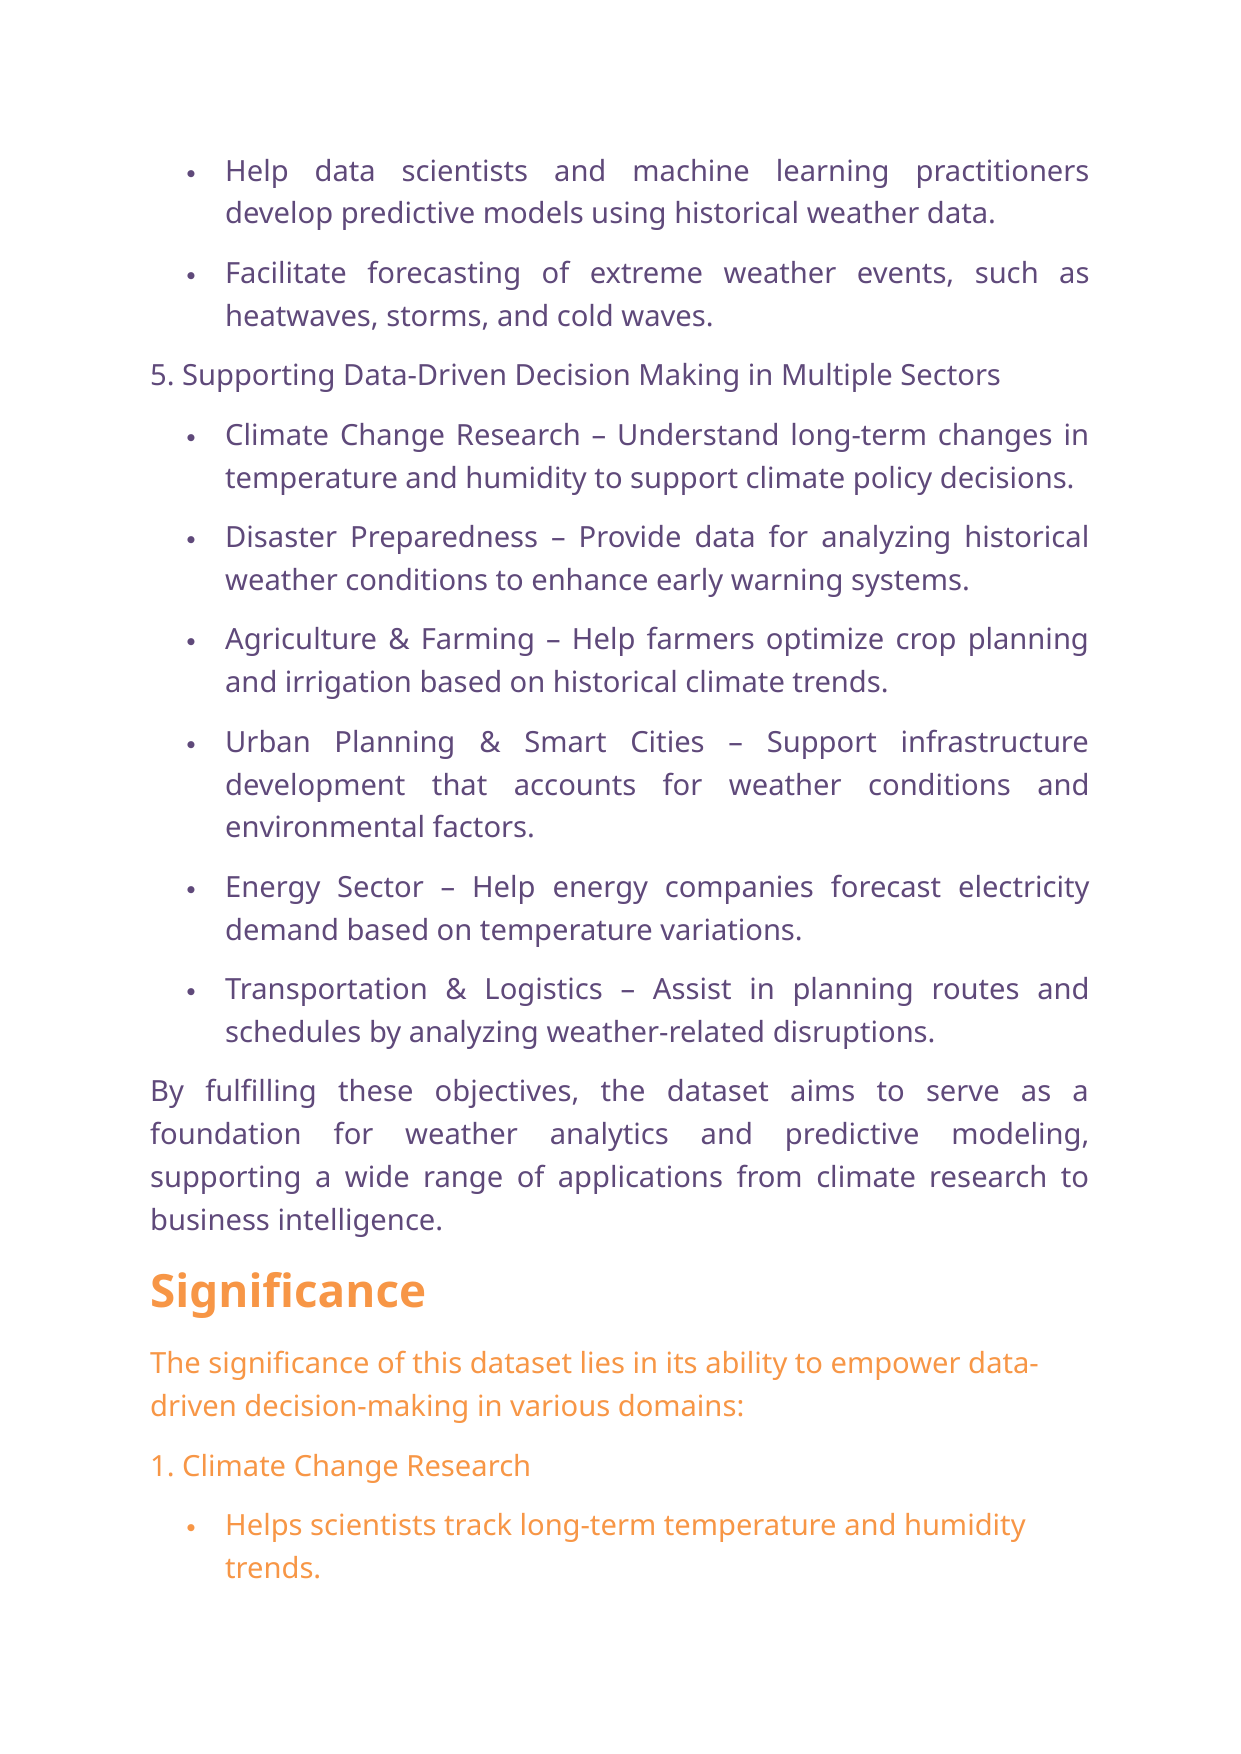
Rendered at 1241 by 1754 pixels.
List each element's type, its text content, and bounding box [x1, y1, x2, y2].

text 1. Climate Change Research [150, 1445, 1090, 1484]
text By fulfilling these objectives, the dataset aims to serve as a foundation for weather analytics and predictive modeling, supporting a wide range of applications from climate research to business intelligence. [150, 1071, 1090, 1239]
list Climate Change Research – Understand long-term changes in temperature and humidity to support climate policy decisions. [187, 414, 1090, 497]
list Helps scientists track long-term temperature and humidity trends. [187, 1504, 1090, 1587]
list Agriculture & Farming – Help farmers optimize crop planning and irrigation based on historical climate trends. [187, 619, 1090, 701]
list Energy Sector – Help energy companies forecast electricity demand based on temperature variations. [187, 866, 1090, 948]
list Help data scientists and machine learning practitioners develop predictive models using historical weather data. [187, 150, 1090, 232]
text 5. Supporting Data-Driven Decision Making in Multiple Sectors [150, 354, 1090, 394]
text Significance [150, 1258, 1090, 1321]
list Facilitate forecasting of extreme weather events, such as heatwaves, storms, and cold waves. [187, 252, 1090, 335]
text The significance of this dataset lies in its ability to empower data-driven decision-making in various domains: [150, 1342, 1090, 1425]
list Transportation & Logistics – Assist in planning routes and schedules by analyzing weather-related disruptions. [187, 968, 1090, 1051]
list Urban Planning & Smart Cities – Support infrastructure development that accounts for weather conditions and environmental factors. [187, 721, 1090, 846]
list Disaster Preparedness – Provide data for analyzing historical weather conditions to enhance early warning systems. [187, 516, 1090, 599]
